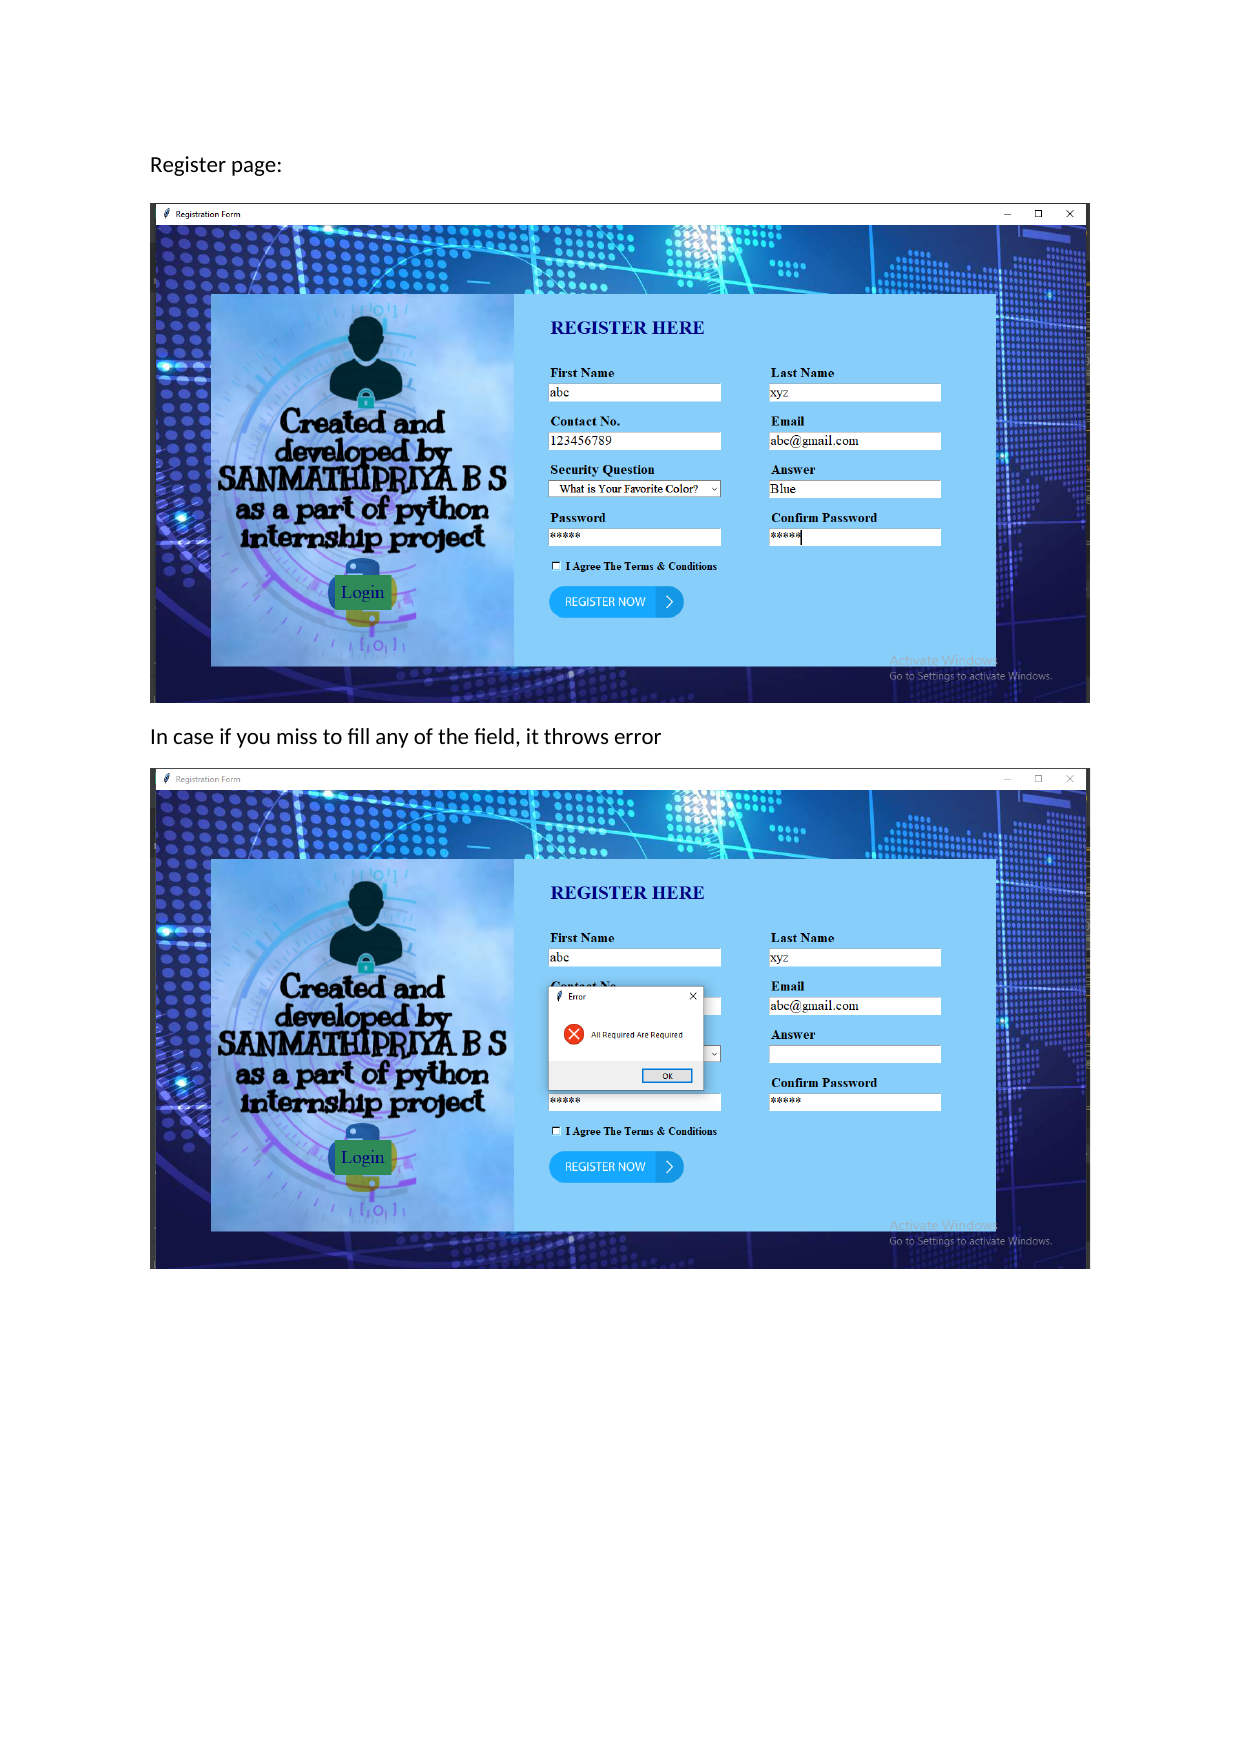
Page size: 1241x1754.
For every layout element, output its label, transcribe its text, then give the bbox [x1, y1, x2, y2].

text In case if you miss to fill any of the field, it throws error [150, 722, 1090, 750]
picture [150, 768, 1091, 1269]
text Register page: [150, 150, 1090, 178]
picture [150, 203, 1090, 703]
